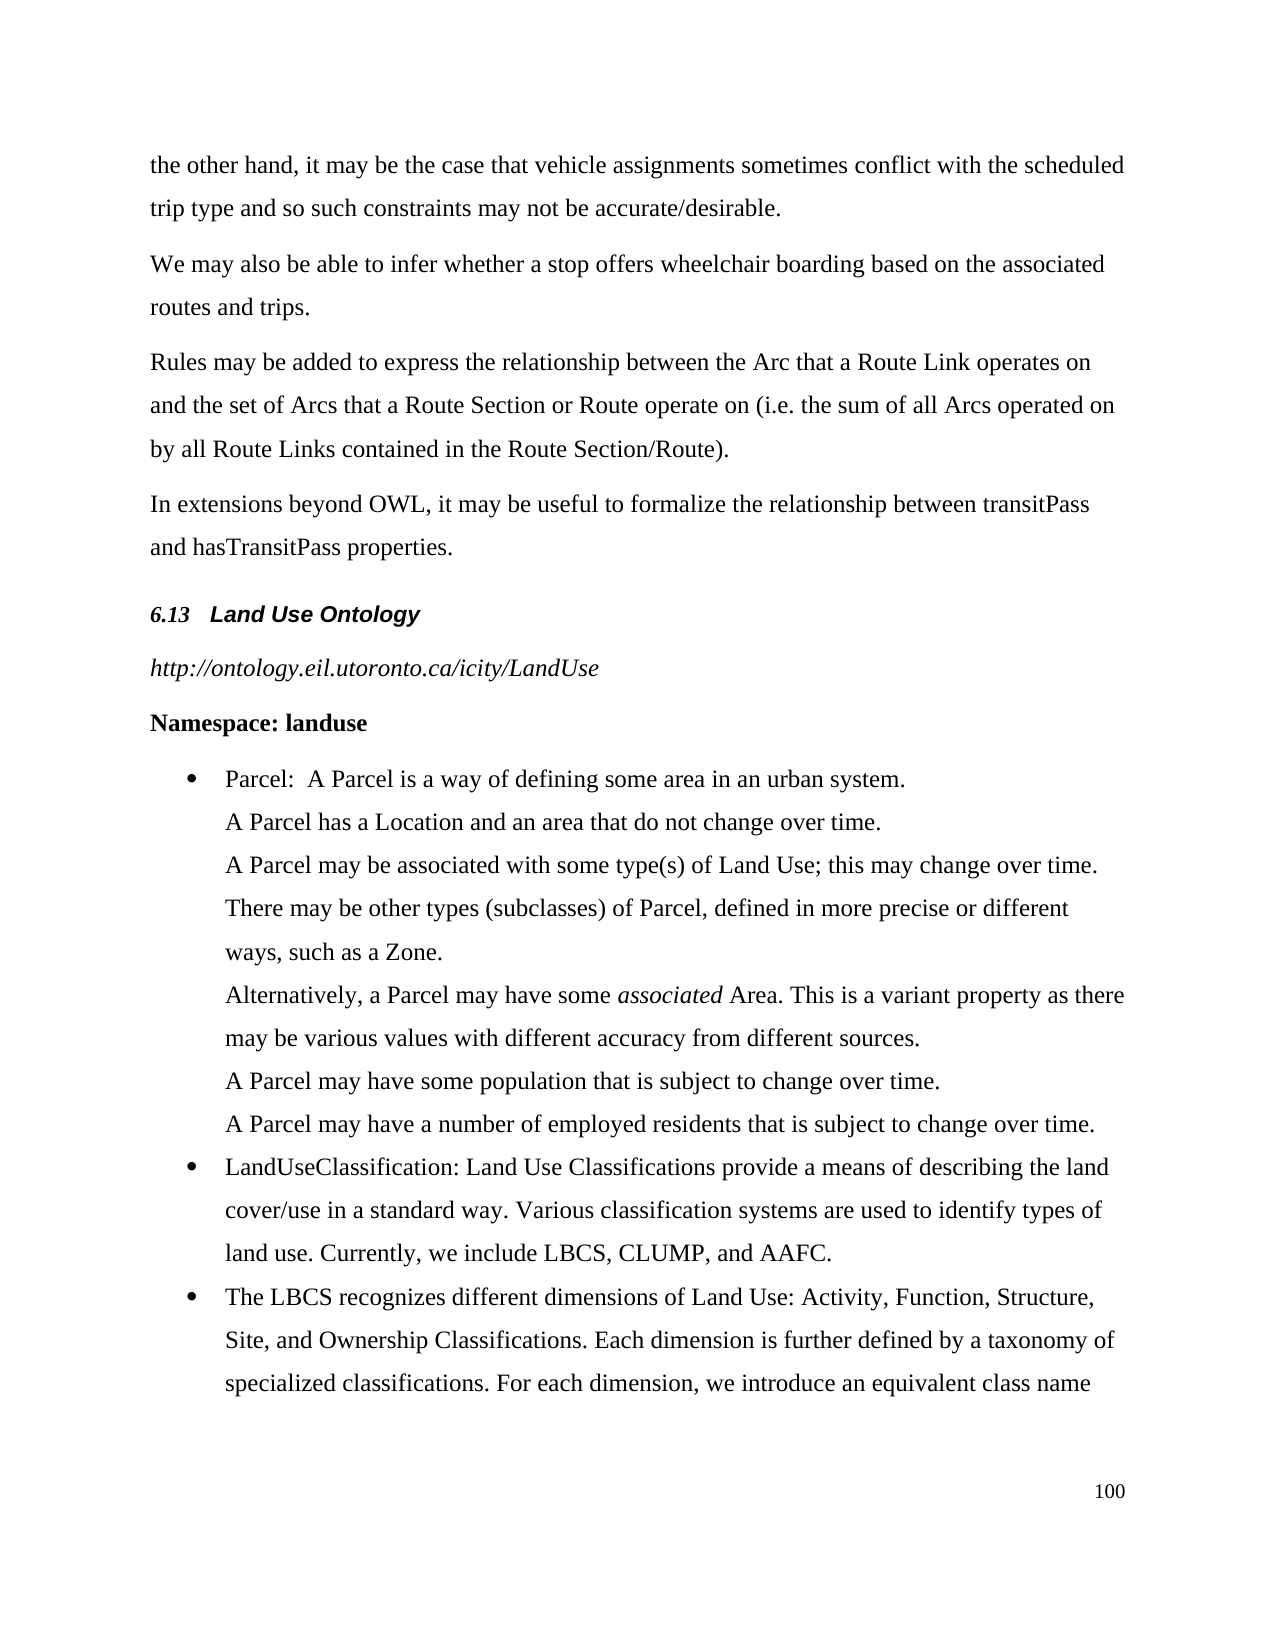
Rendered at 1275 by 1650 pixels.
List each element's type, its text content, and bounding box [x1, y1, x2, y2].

text Namespace: landuse [150, 708, 1125, 737]
text http://ontology.eil.utoronto.ca/icity/LandUse [150, 653, 1125, 682]
subtitle Land Use Ontology [150, 601, 1125, 627]
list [187, 1282, 1125, 1397]
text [150, 150, 1125, 222]
text Rules may be added to express the relationship between the Arc that a Route Link operates on and the set of Arcs that a Route Section or Route operate on (i.e. the sum of all Arcs operated on by all Route Links contained in the Route Section/Route). [150, 347, 1125, 462]
text In extensions beyond OWL, it may be useful to formalize the relationship between transitPass and hasTransitPass properties. [150, 489, 1125, 561]
list Parcel: A Parcel is a way of defining some area in an urban system. A Parcel has a Location and an area that do not change over time. A Parcel may be associated with some type(s) of Land Use; this may change over time. There may be other types (subclasses) of Parcel, defined in more precise or different ways, such as a Zone. Alternatively, a Parcel may have some associated Area. This is a variant property as there may be various values with different accuracy from different sources. A Parcel may have some population that is subject to change over time. A Parcel may have a number of employed residents that is subject to change over time. [187, 764, 1125, 1138]
text We may also be able to infer whether a stop offers wheelchair boarding based on the associated routes and trips. [150, 249, 1125, 321]
list LandUseClassification: Land Use Classifications provide a means of describing the land cover/use in a standard way. Various classification systems are used to identify types of land use. Currently, we include LBCS, CLUMP, and AAFC. [187, 1152, 1125, 1267]
